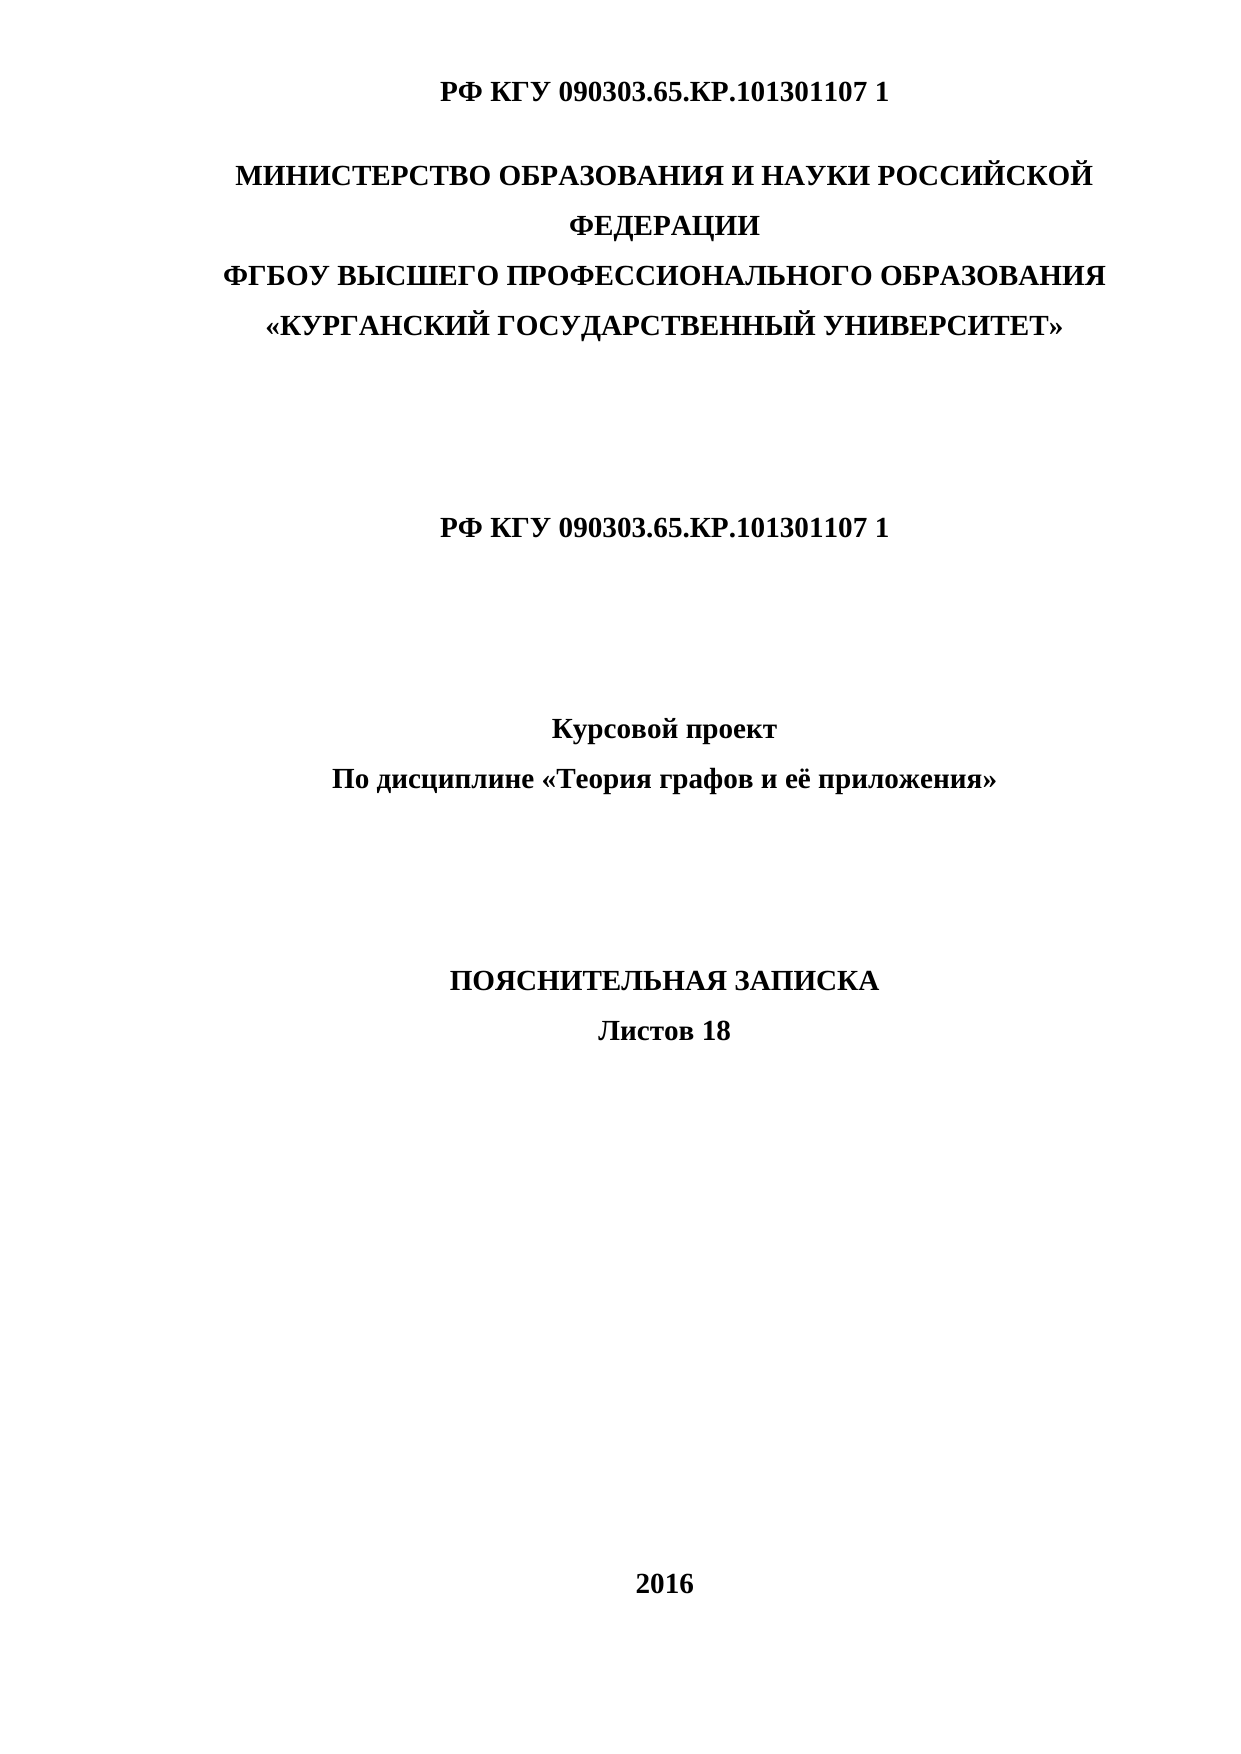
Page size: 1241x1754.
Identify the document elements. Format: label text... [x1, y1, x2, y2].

text РФ КГУ 090303.65.КР.101301107 1 [177, 510, 1152, 543]
text ПОЯСНИТЕЛЬНАЯ ЗАПИСКА [177, 963, 1152, 996]
text Листов 18 [177, 1013, 1152, 1046]
text Курсовой проект [177, 711, 1152, 744]
text «КУРГАНСКИЙ ГОСУДАРСТВЕННЫЙ УНИВЕРСИТЕТ» [177, 308, 1152, 342]
text МИНИСТЕРСТВО ОБРАЗОВАНИЯ И НАУКИ РОССИЙСКОЙ ФЕДЕРАЦИИ [177, 158, 1152, 241]
text ФГБОУ ВЫСШЕГО ПРОФЕССИОНАЛЬНОГО ОБРАЗОВАНИЯ [177, 258, 1152, 292]
text По дисциплине «Теория графов и её приложения» [177, 761, 1152, 795]
text 2016 [177, 1566, 1152, 1600]
